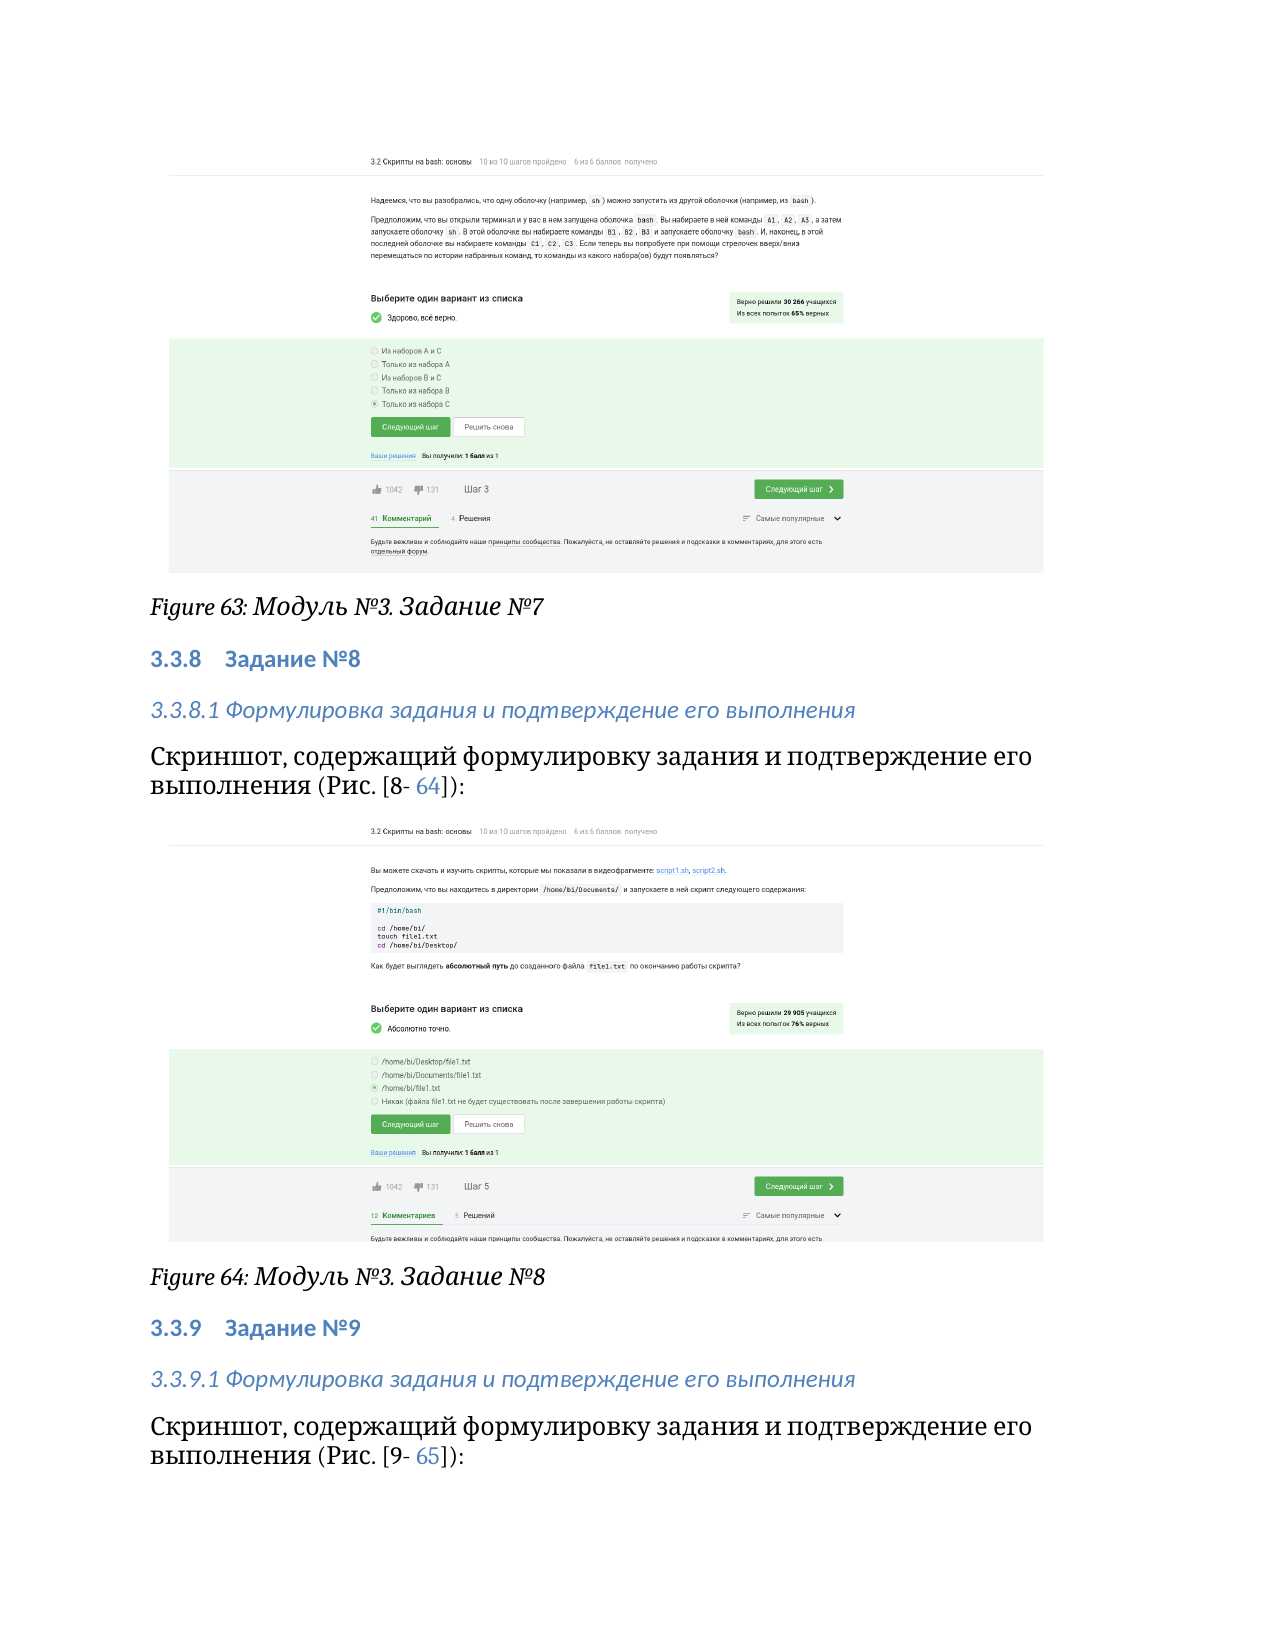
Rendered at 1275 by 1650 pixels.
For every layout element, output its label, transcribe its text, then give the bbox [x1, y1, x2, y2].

picture [168, 150, 1044, 573]
text Скриншот, содержащий формулировку задания и подтверждение его выполнения (Рис. [9- 65]): [150, 1413, 1125, 1470]
subtitle 3.3.8.1 Формулировка задания и подтверждение его выполнения [150, 694, 1125, 724]
subtitle 3.3.8 Задание №8 [150, 643, 1125, 673]
picture [168, 819, 1044, 1242]
text Figure 63: Модуль №3. Задание №7 [150, 593, 1125, 622]
text Скриншот, содержащий формулировку задания и подтверждение его выполнения (Рис. [8- 64]): [150, 743, 1125, 801]
text Figure 64: Модуль №3. Задание №8 [150, 1263, 1125, 1291]
subtitle 3.3.9 Задание №9 [150, 1312, 1125, 1343]
subtitle 3.3.9.1 Формулировка задания и подтверждение его выполнения [150, 1364, 1125, 1394]
